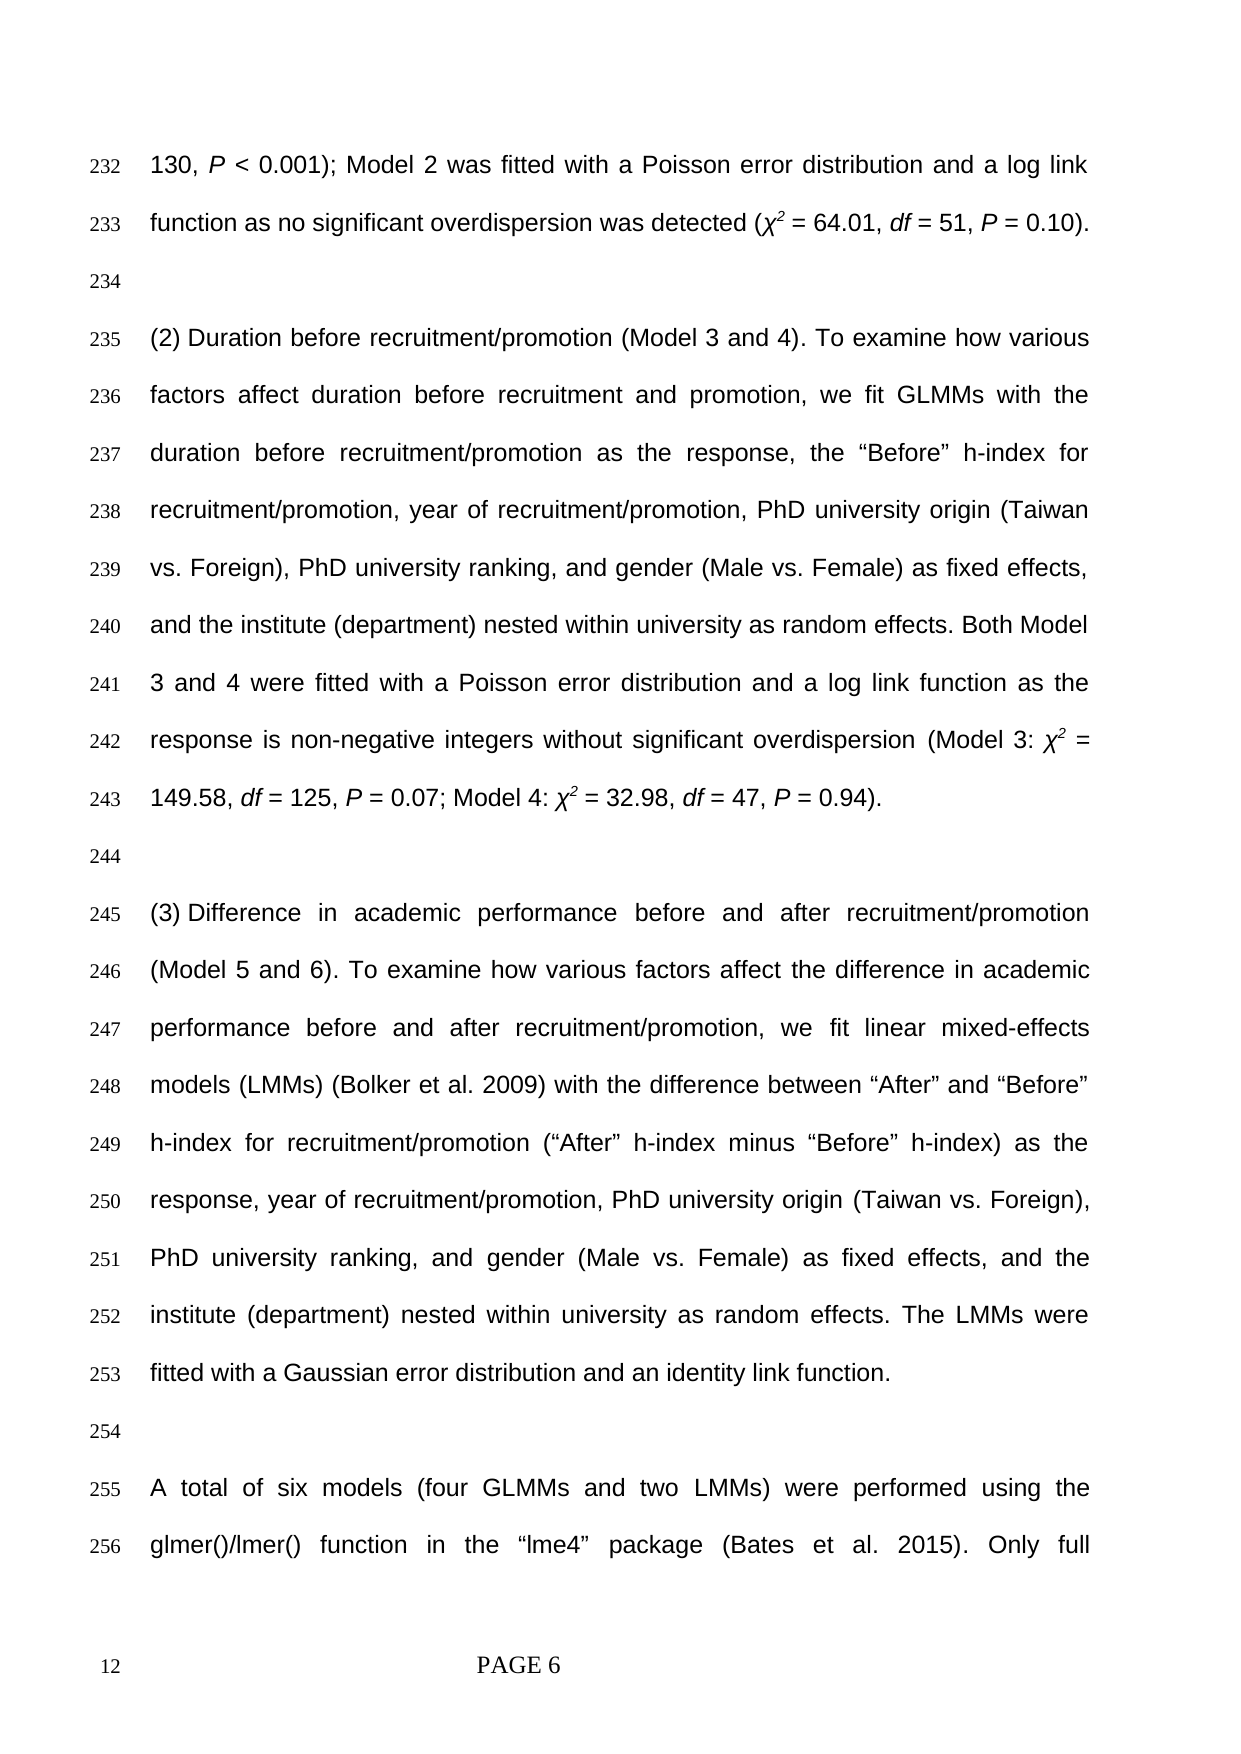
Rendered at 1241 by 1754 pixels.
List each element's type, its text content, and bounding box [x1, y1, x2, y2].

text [150, 1472, 1090, 1559]
list Duration before recruitment/promotion (Model 3 and 4). To examine how various factors affect duration before recruitment and promotion, we fit GLMMs with the duration before recruitment/promotion as the response, the “Before” h-index for recruitment/promotion, year of recruitment/promotion, PhD university origin (Taiwan vs. Foreign), PhD university ranking, and gender (Male vs. Female) as fixed effects, and the institute (department) nested within university as random effects. Both Model 3 and 4 were fitted with a Poisson error distribution and a log link function as the response is non-negative integers without significant overdispersion (Model 3: χ2 = 149.58, df = 125, P = 0.07; Model 4: χ2 = 32.98, df = 47, P = 0.94). [150, 322, 1090, 811]
list Difference in academic performance before and after recruitment/promotion (Model 5 and 6). To examine how various factors affect the difference in academic performance before and after recruitment/promotion, we fit linear mixed-effects models (LMMs) (Bolker et al. 2009) with the difference between “After” and “Before” h-index for recruitment/promotion (“After” h-index minus “Before” h-index) as the response, year of recruitment/promotion, PhD university origin (Taiwan vs. Foreign), PhD university ranking, and gender (Male vs. Female) as fixed effects, and the institute (department) nested within university as random effects. The LMMs were fitted with a Gaussian error distribution and an identity link function. [150, 897, 1090, 1386]
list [150, 150, 1090, 236]
